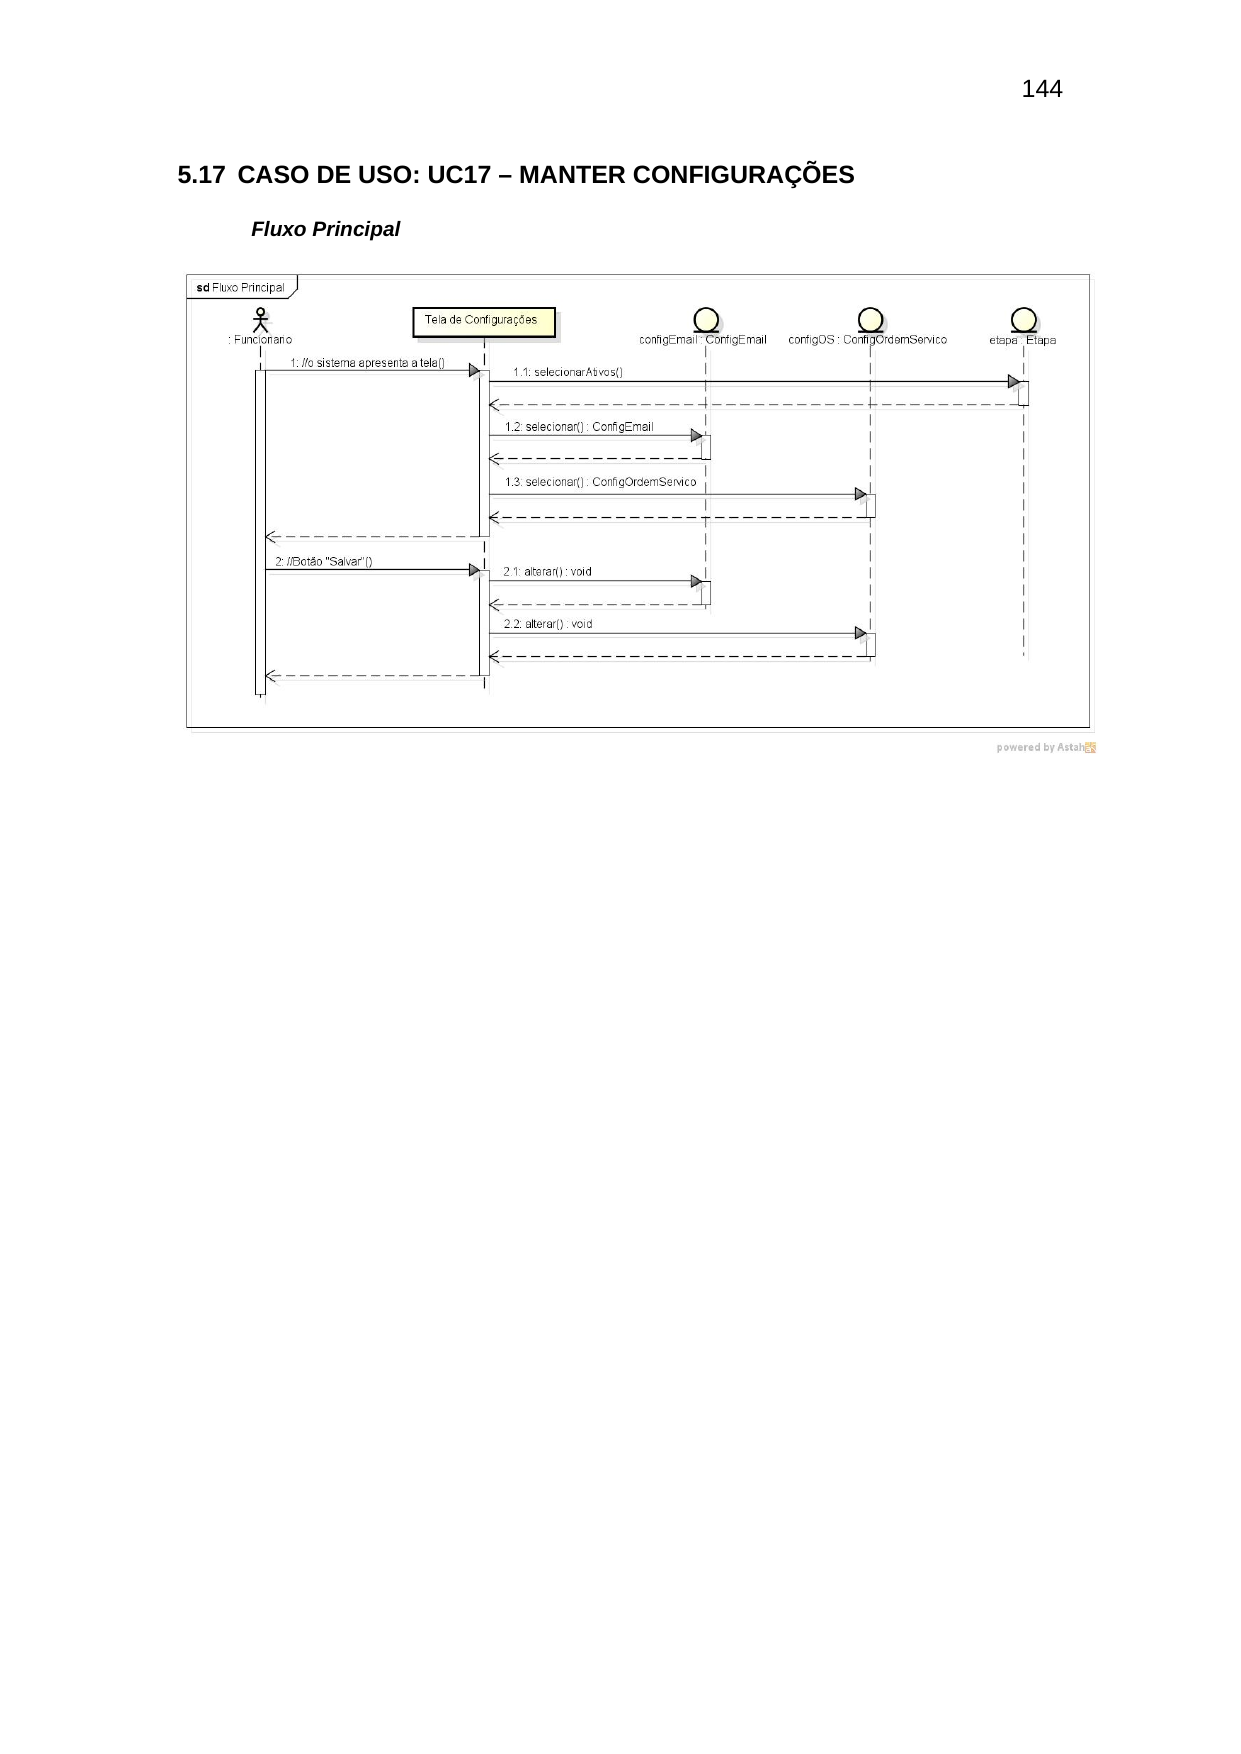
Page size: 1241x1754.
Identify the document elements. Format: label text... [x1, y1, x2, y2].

picture [177, 265, 1099, 756]
text Caso de Uso: UC17 – Manter Configurações [177, 160, 1063, 189]
list Fluxo Principal [177, 216, 1063, 241]
